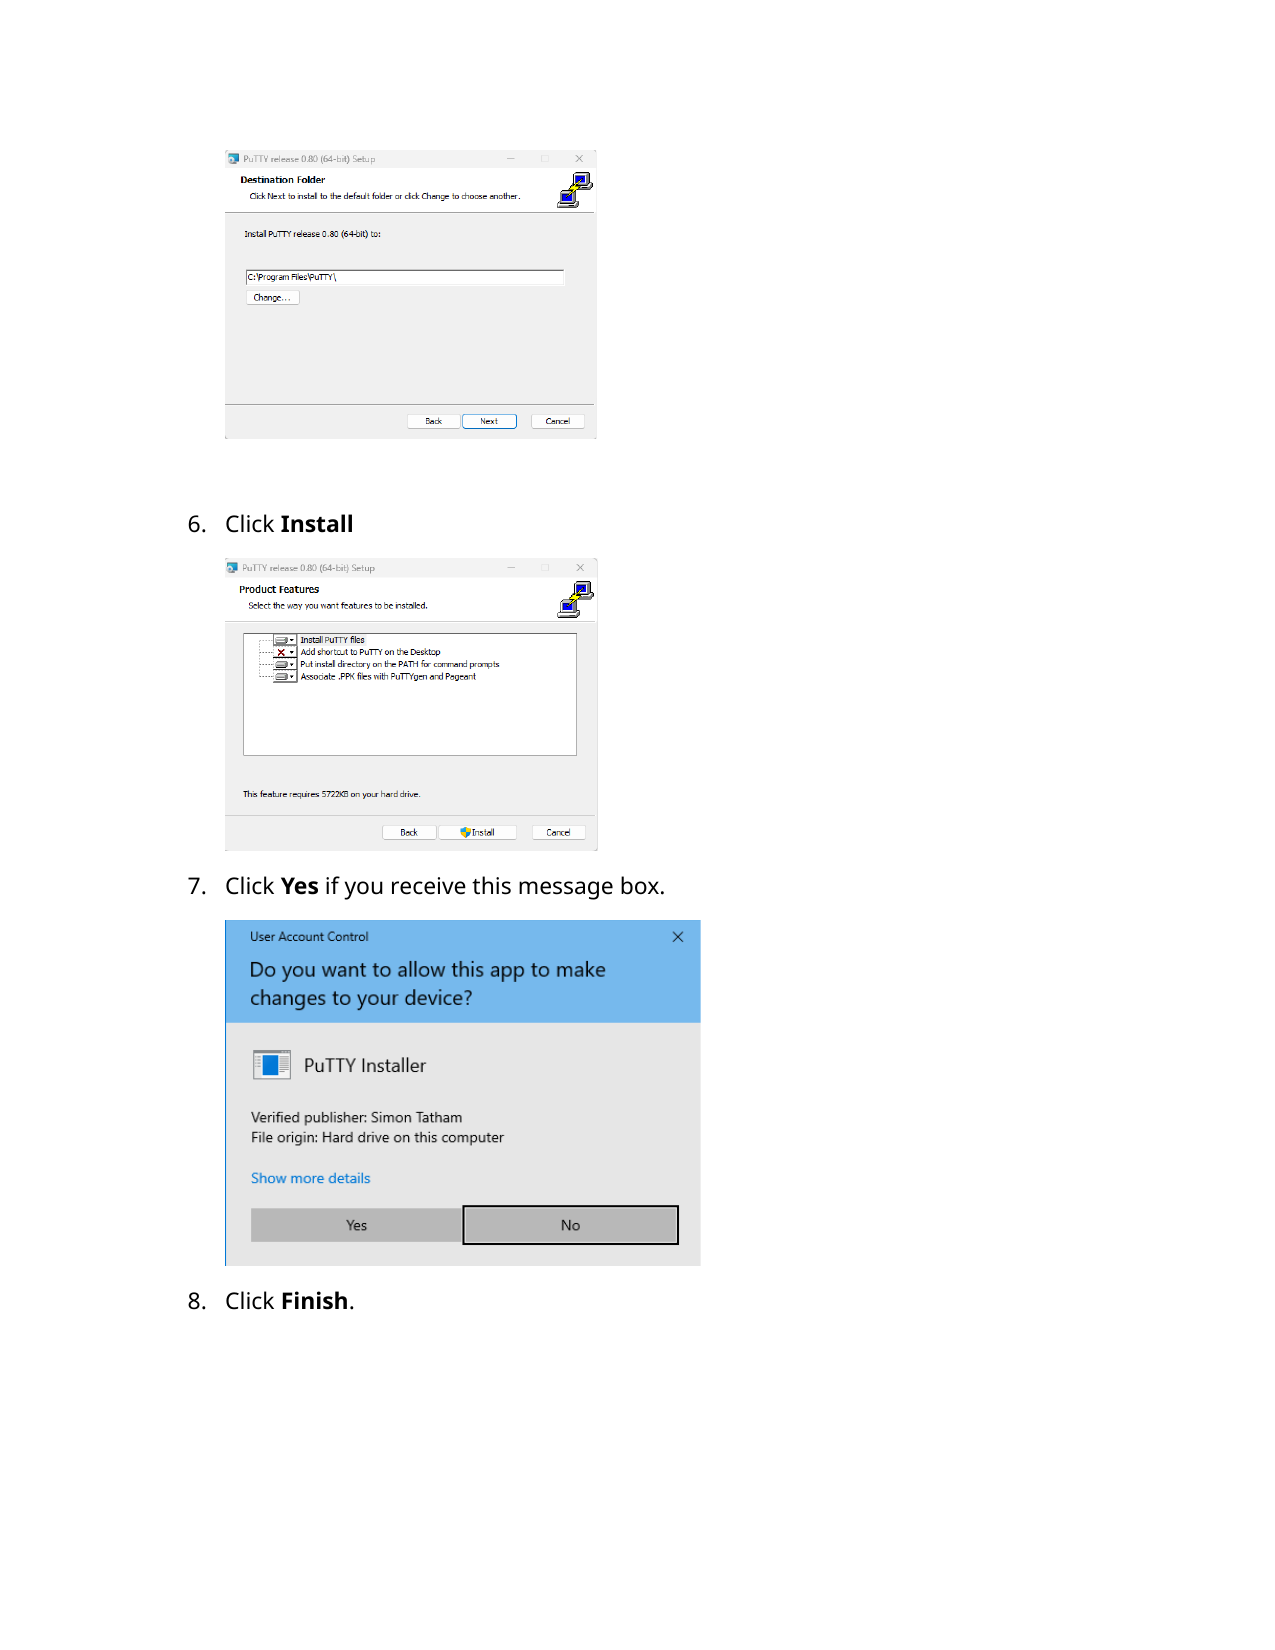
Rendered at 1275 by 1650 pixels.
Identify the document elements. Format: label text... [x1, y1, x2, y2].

picture [225, 150, 597, 439]
list Click Yes if you receive this message box. [187, 869, 1125, 901]
list Click Finish. [187, 1285, 1125, 1316]
picture [225, 920, 701, 1266]
list Click Install [187, 508, 1125, 539]
picture [225, 558, 598, 851]
